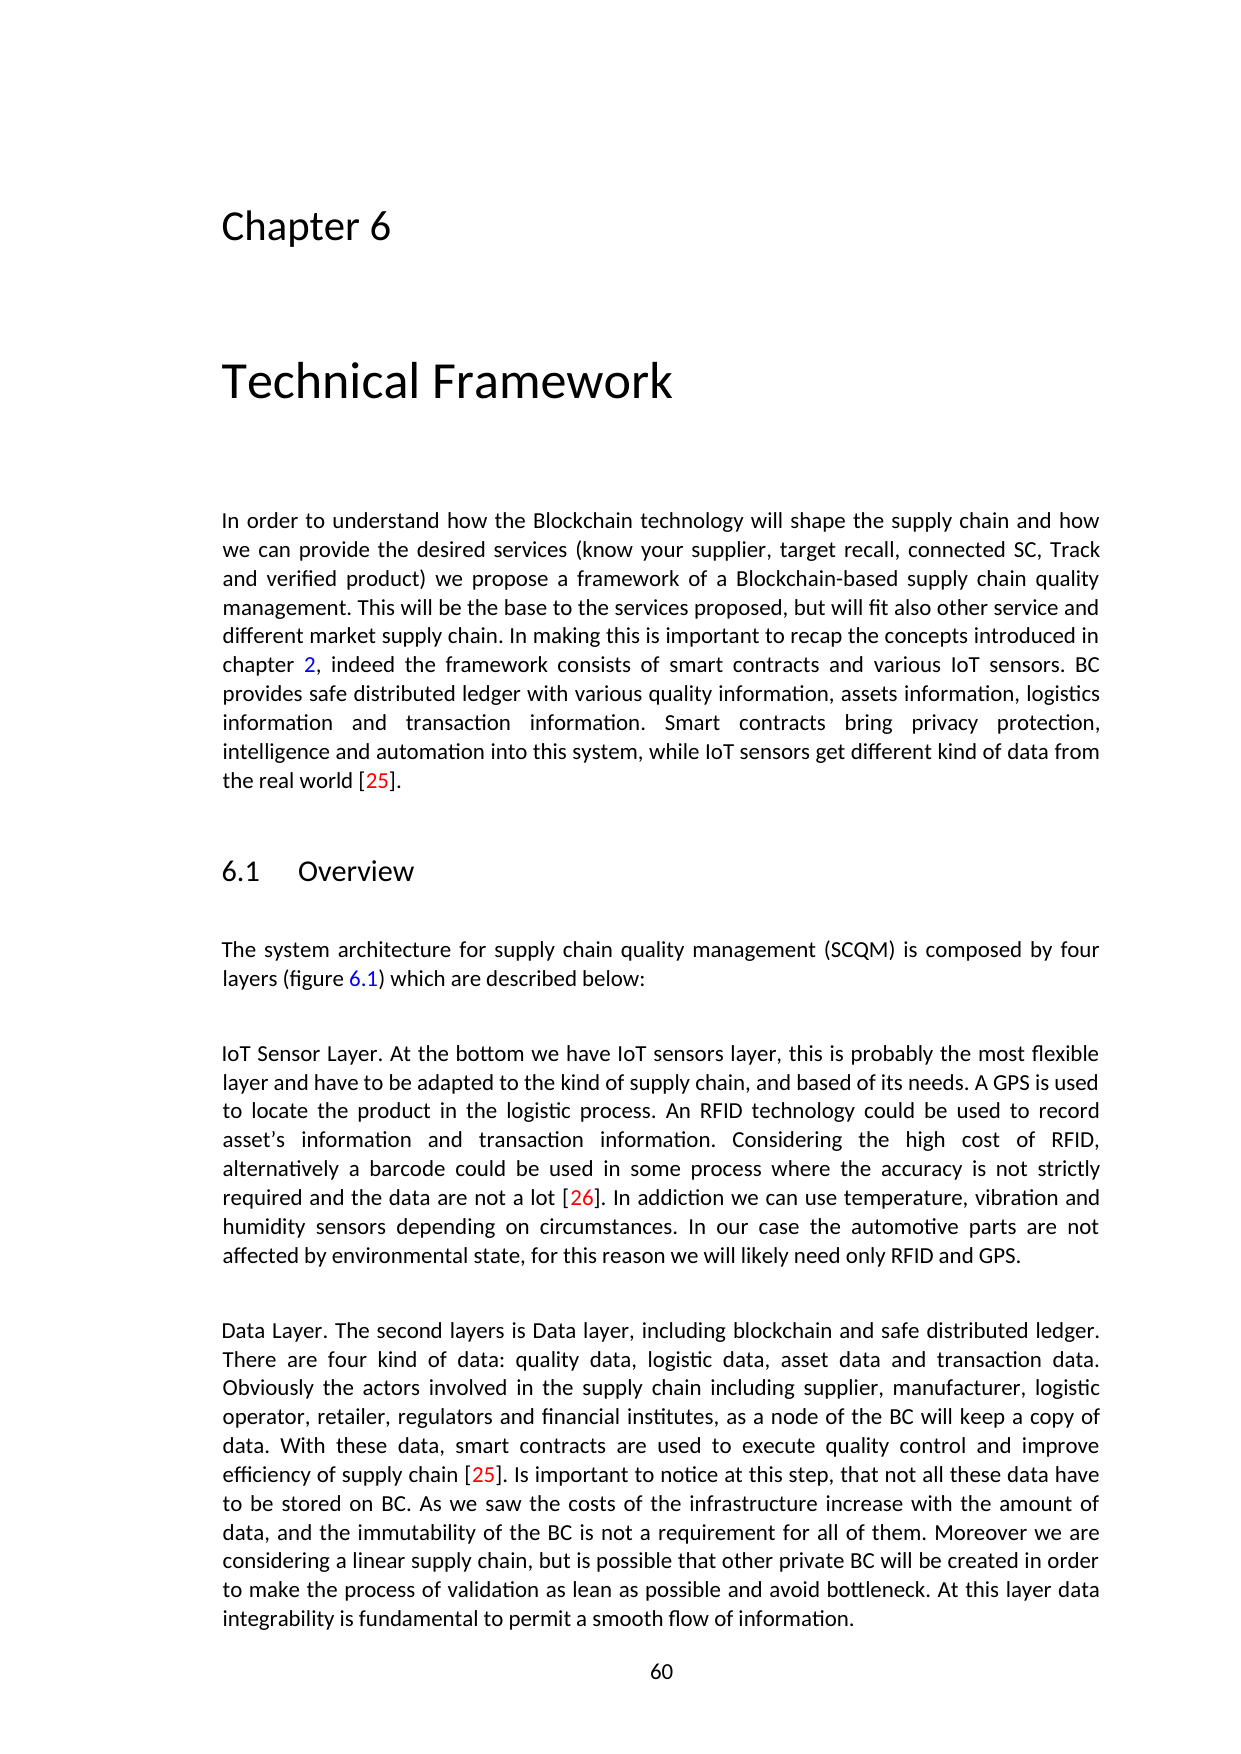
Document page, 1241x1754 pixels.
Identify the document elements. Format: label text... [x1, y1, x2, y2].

text IoT Sensor Layer. At the bottom we have IoT sensors layer, this is probably the most flexible layer and have to be adapted to the kind of supply chain, and based of its needs. A GPS is used to locate the product in the logistic process. An RFID technology could be used to record asset’s information and transaction information. Considering the high cost of RFID, alternatively a barcode could be used in some process where the accuracy is not strictly required and the data are not a lot [26]. In addiction we can use temperature, vibration and humidity sensors depending on circumstances. In our case the automotive parts are not affected by environmental state, for this reason we will likely need only RFID and GPS. [221, 1039, 1101, 1269]
text Data Layer. The second layers is Data layer, including blockchain and safe distributed ledger. There are four kind of data: quality data, logistic data, asset data and transaction data. Obviously the actors involved in the supply chain including supplier, manufacturer, logistic operator, retailer, regulators and financial institutes, as a node of the BC will keep a copy of data. With these data, smart contracts are used to execute quality control and improve efficiency of supply chain [25]. Is important to notice at this step, that not all these data have to be stored on BC. As we saw the costs of the infrastructure increase with the amount of data, and the immutability of the BC is not a requirement for all of them. Moreover we are considering a linear supply chain, but is possible that other private BC will be created in order to make the process of validation as lean as possible and avoid bottleneck. At this layer data integrability is fundamental to permit a smooth flow of information. [221, 1316, 1101, 1632]
text Chapter 6 [221, 199, 1101, 251]
text The system architecture for supply chain quality management (SCQM) is composed by four layers (figure 6.1) which are described below: [221, 935, 1101, 992]
subtitle Technical Framework [221, 348, 1101, 412]
text In order to understand how the Blockchain technology will shape the supply chain and how we can provide the desired services (know your supplier, target recall, connected SC, Track and verified product) we propose a framework of a Blockchain-based supply chain quality management. This will be the base to the services proposed, but will fit also other service and different market supply chain. In making this is important to recap the concepts introduced in chapter 2, indeed the framework consists of smart contracts and various IoT sensors. BC provides safe distributed ledger with various quality information, assets information, logistics information and transaction information. Smart contracts bring privacy protection, intelligence and automation into this system, while IoT sensors get different kind of data from the real world [25]. [221, 506, 1101, 794]
subtitle 6.1 Overview [221, 852, 1101, 889]
